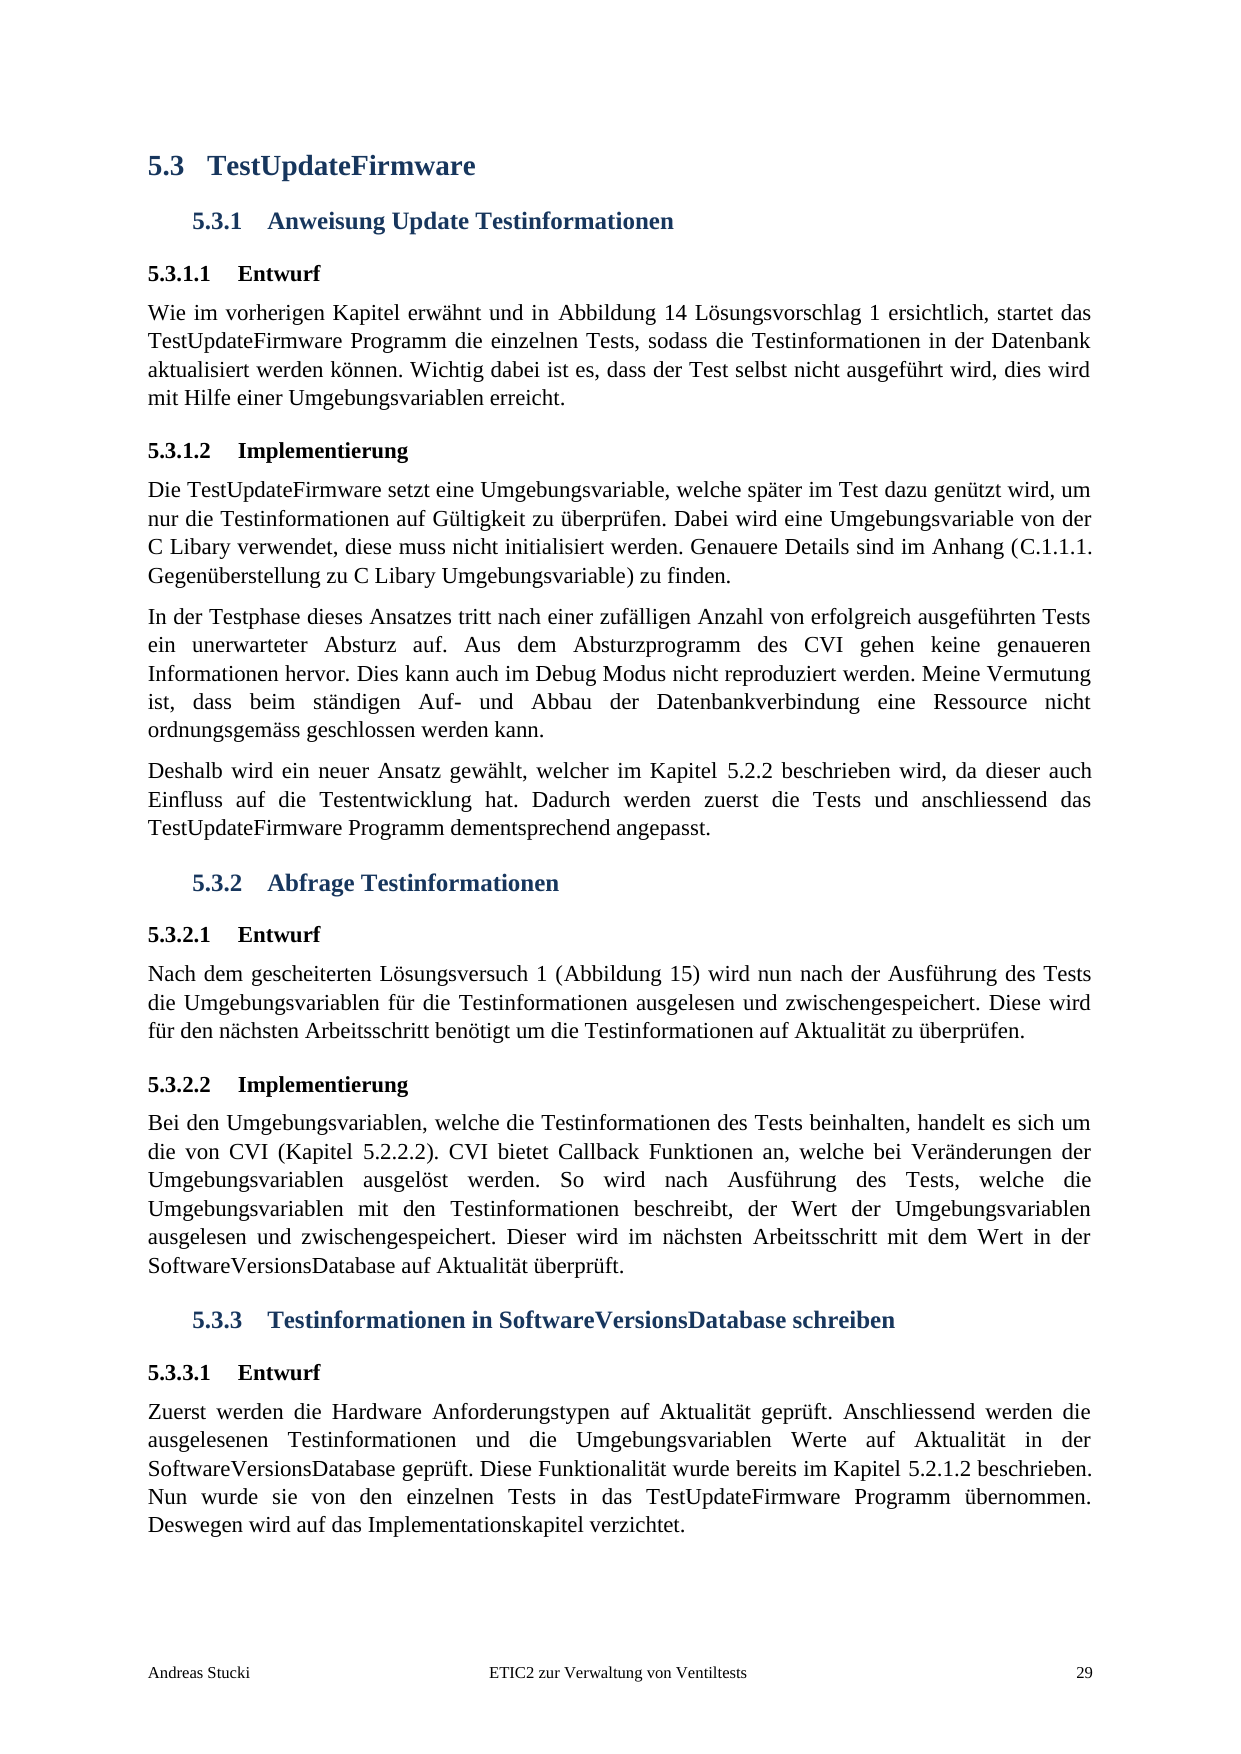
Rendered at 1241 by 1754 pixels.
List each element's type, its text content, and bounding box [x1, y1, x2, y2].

text Die TestUpdateFirmware setzt eine Umgebungsvariable, welche später im Test dazu genützt wird, um nur die Testinformationen auf Gültigkeit zu überprüfen. Dabei wird eine Umgebungsvariable von der C Libary verwendet, diese muss nicht initialisiert werden. Genauere Details sind im Anhang (C.1.1.1.) zu finden. [148, 476, 1092, 588]
text Nach dem gescheiterten Lösungsversuch 1 (Abbildung 15) wird nun nach der Ausführung des Tests die Umgebungsvariablen für die Testinformationen ausgelesen und zwischengespeichert. Diese wird für den nächsten Arbeitsschritt benötigt um die Testinformationen auf Aktualität zu überprüfen. [148, 960, 1092, 1043]
text Deshalb wird ein neuer Ansatz gewählt, welcher im Kapitel 5.2.2 beschrieben wird, da dieser auch Einfluss auf die Testentwicklung hat. Dadurch werden zuerst die Tests und anschliessend das TestUpdateFirmware Programm dementsprechend angepasst. [148, 757, 1092, 841]
subtitle Entwurf [148, 921, 1092, 948]
subtitle Entwurf [148, 260, 1092, 286]
subtitle TestUpdateFirmware [148, 148, 1092, 181]
subtitle Implementierung [148, 438, 1092, 464]
text Zuerst werden die Hardware Anforderungstypen auf Aktualität geprüft. Anschliessend werden die ausgelesenen Testinformationen und die Umgebungsvariablen Werte auf Aktualität in der SoftwareVersionsDatabase geprüft. Diese Funktionalität wurde bereits im Kapitel 5.2.1.2 beschrieben. Nun wurde sie von den einzelnen Tests in das TestUpdateFirmware Programm übernommen. Deswegen wird auf das Implementationskapitel verzichtet. [148, 1398, 1092, 1538]
subtitle Testinformationen in SoftwareVersionsDatabase schreiben [192, 1305, 1092, 1334]
subtitle Entwurf [148, 1359, 1092, 1385]
text Bei den Umgebungsvariablen, welche die Testinformationen des Tests beinhalten, handelt es sich um die von CVI (Kapitel 5.2.2.2). CVI bietet Callback Funktionen an, welche bei Veränderungen der Umgebungsvariablen ausgelöst werden. So wird nach Ausführung des Tests, welche die Umgebungsvariablen mit den Testinformationen beschreibt, der Wert der Umgebungsvariablen ausgelesen und zwischengespeichert. Dieser wird im nächsten Arbeitsschritt mit dem Wert in der SoftwareVersionsDatabase auf Aktualität überprüft. [148, 1109, 1092, 1278]
subtitle Abfrage Testinformationen [192, 868, 1092, 896]
subtitle Anweisung Update Testinformationen [192, 206, 1092, 235]
text Wie im vorherigen Kapitel erwähnt und in Abbildung 14 Lösungsvorschlag 1 ersichtlich, startet das TestUpdateFirmware Programm die einzelnen Tests, sodass die Testinformationen in der Datenbank aktualisiert werden können. Wichtig dabei ist es, dass der Test selbst nicht ausgeführt wird, dies wird mit Hilfe einer Umgebungsvariablen erreicht. [148, 299, 1092, 411]
subtitle Implementierung [148, 1071, 1092, 1097]
text In der Testphase dieses Ansatzes tritt nach einer zufälligen Anzahl von erfolgreich ausgeführten Tests ein unerwarteter Absturz auf. Aus dem Absturzprogramm des CVI gehen keine genaueren Informationen hervor. Dies kann auch im Debug Modus nicht reproduziert werden. Meine Vermutung ist, dass beim ständigen Auf- und Abbau der Datenbankverbindung eine Ressource nicht ordnungsgemäss geschlossen werden kann. [148, 603, 1092, 743]
